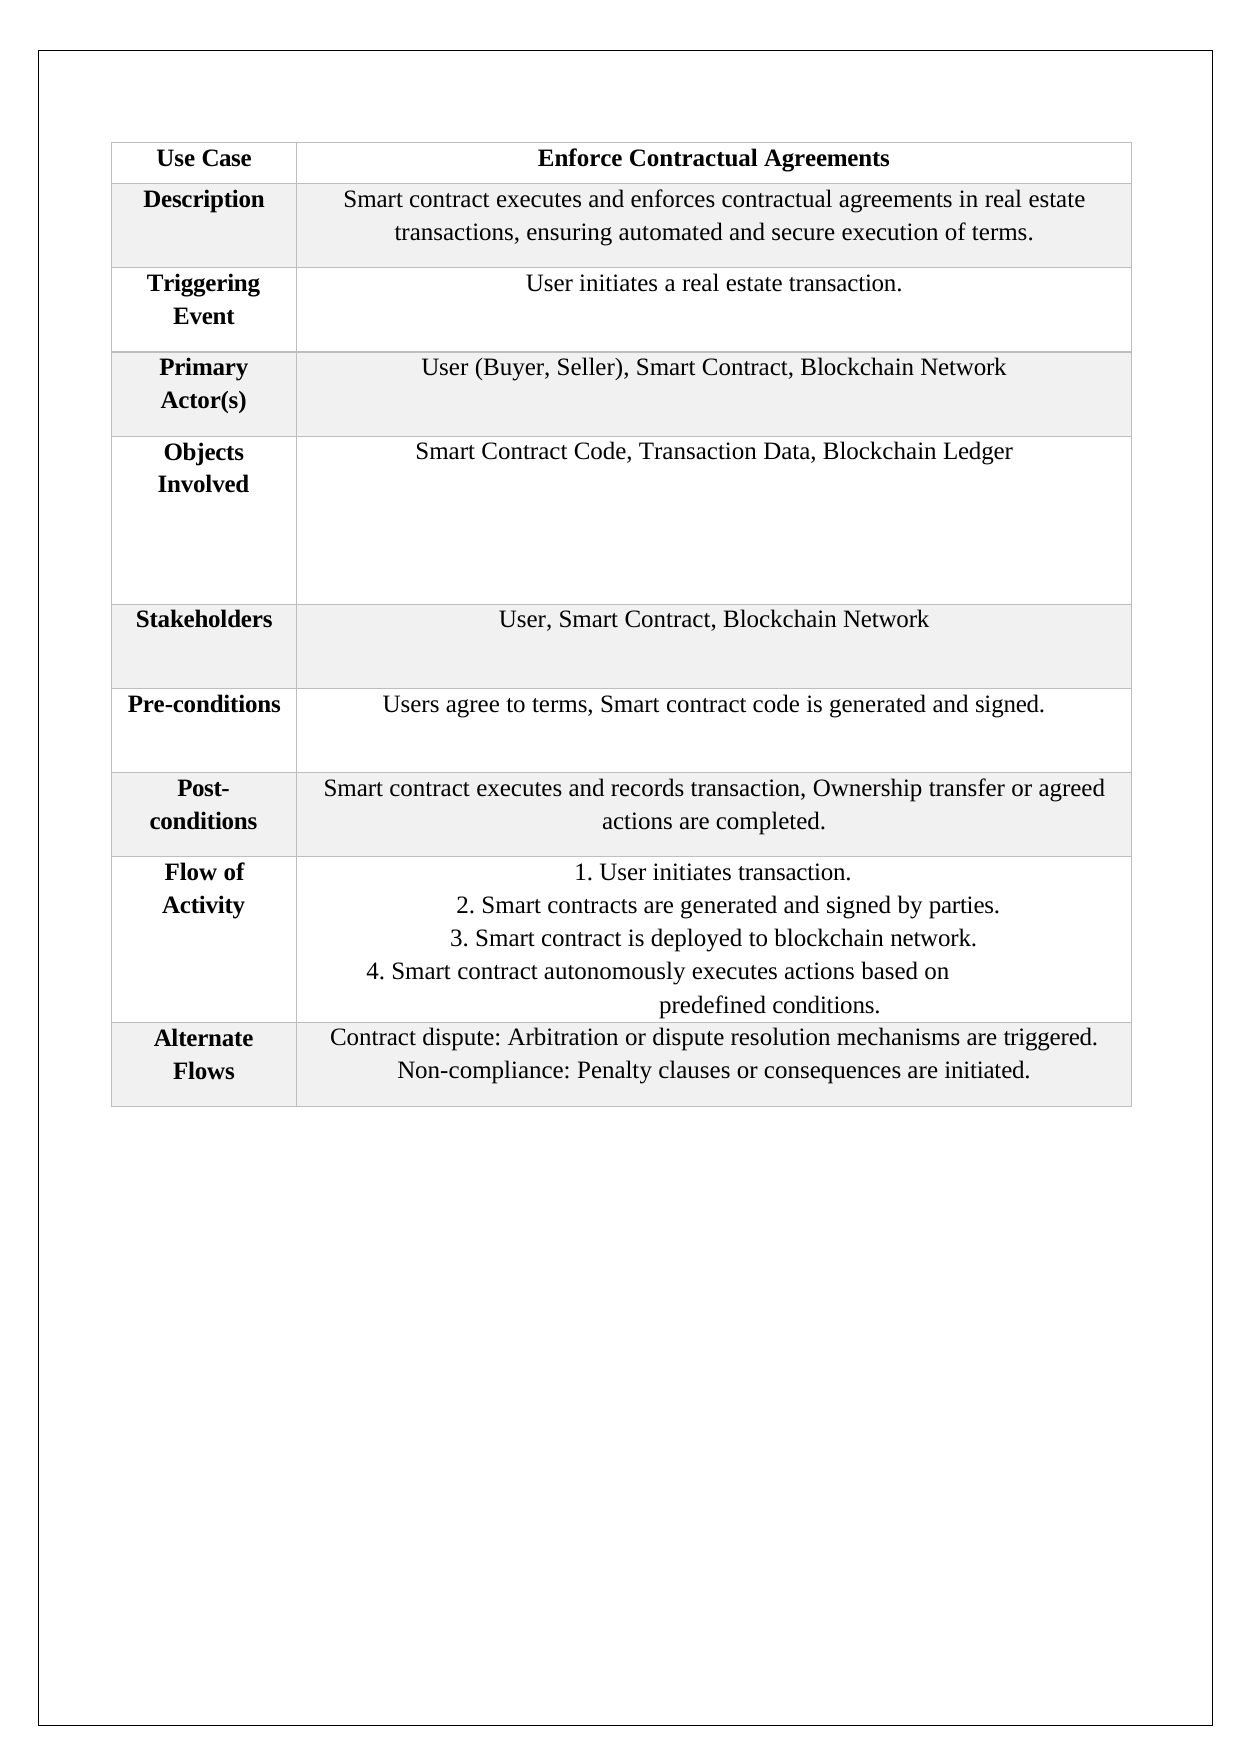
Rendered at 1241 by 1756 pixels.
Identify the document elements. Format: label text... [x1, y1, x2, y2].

table_cell Contract dispute: Arbitration or dispute resolution mechanisms are triggered. Non-compliance: Penalty clauses or consequences are initiated. [297, 1023, 1131, 1106]
table_cell Post- conditions [112, 773, 296, 856]
table_cell User (Buyer, Seller), Smart Contract, Blockchain Network [297, 353, 1131, 436]
table_cell Pre-conditions [112, 689, 296, 772]
table_cell Objects Involved [112, 437, 296, 604]
table_cell Flow of Activity [112, 857, 296, 1022]
table_cell User initiates transaction. Smart contracts are generated and signed by parties. Smart contract is deployed to blockchain network. Smart contract autonomously executes actions based on predefined conditions. [297, 857, 1131, 1022]
table_cell Triggering Event [112, 268, 296, 351]
table_header Enforce Contractual Agreements [297, 143, 1131, 183]
table_cell User initiates a real estate transaction. [297, 268, 1131, 351]
table_cell Smart contract executes and enforces contractual agreements in real estate transactions, ensuring automated and secure execution of terms. [297, 184, 1131, 267]
table_cell Alternate Flows [112, 1023, 296, 1106]
table_cell Users agree to terms, Smart contract code is generated and signed. [297, 689, 1131, 772]
table_cell Primary Actor(s) [112, 353, 296, 436]
table_cell Smart contract executes and records transaction, Ownership transfer or agreed actions are completed. [297, 773, 1131, 856]
table_cell Stakeholders [112, 605, 296, 688]
table_header Use Case [112, 143, 296, 183]
table_cell User, Smart Contract, Blockchain Network [297, 605, 1131, 688]
table_cell Smart Contract Code, Transaction Data, Blockchain Ledger [297, 437, 1131, 604]
table_cell Description [112, 184, 296, 267]
